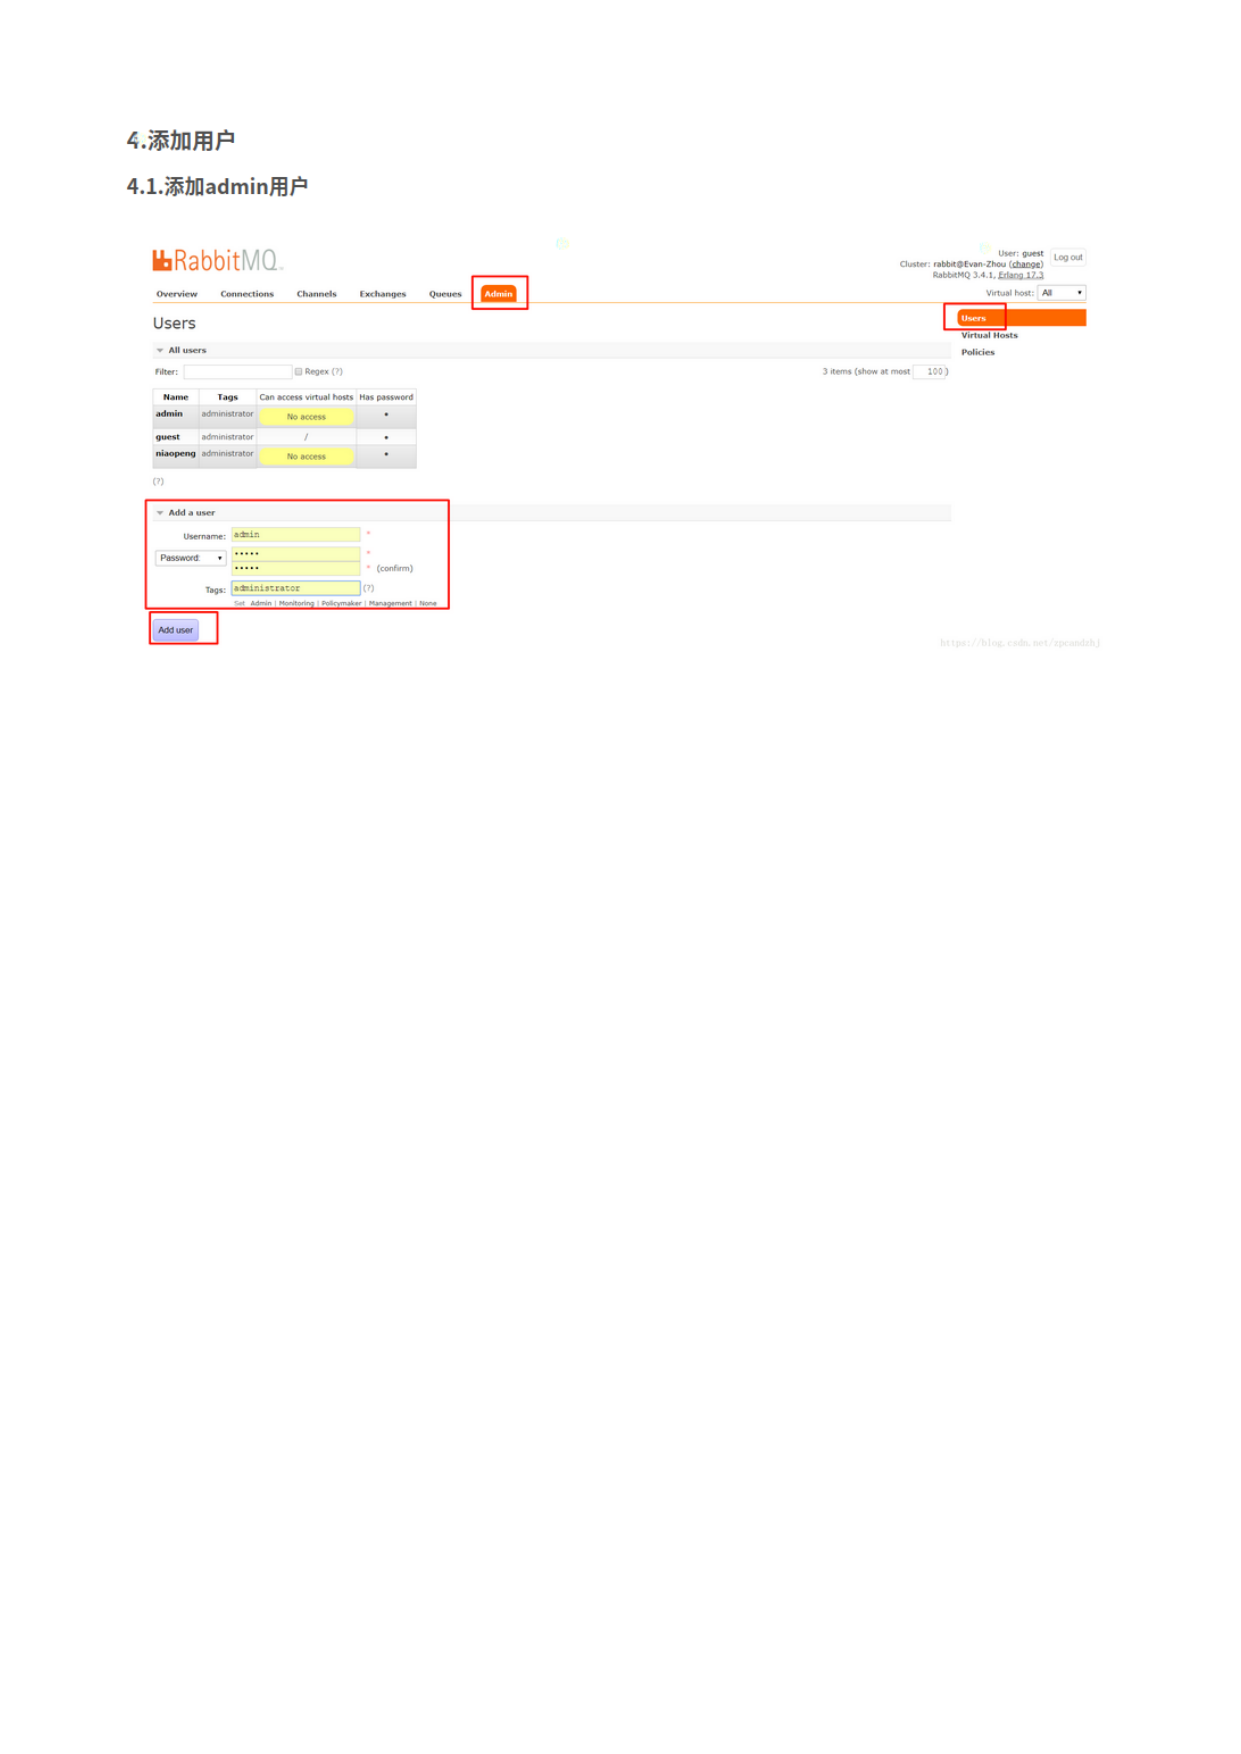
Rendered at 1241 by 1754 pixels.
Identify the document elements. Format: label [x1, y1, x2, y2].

picture [118, 118, 1123, 660]
